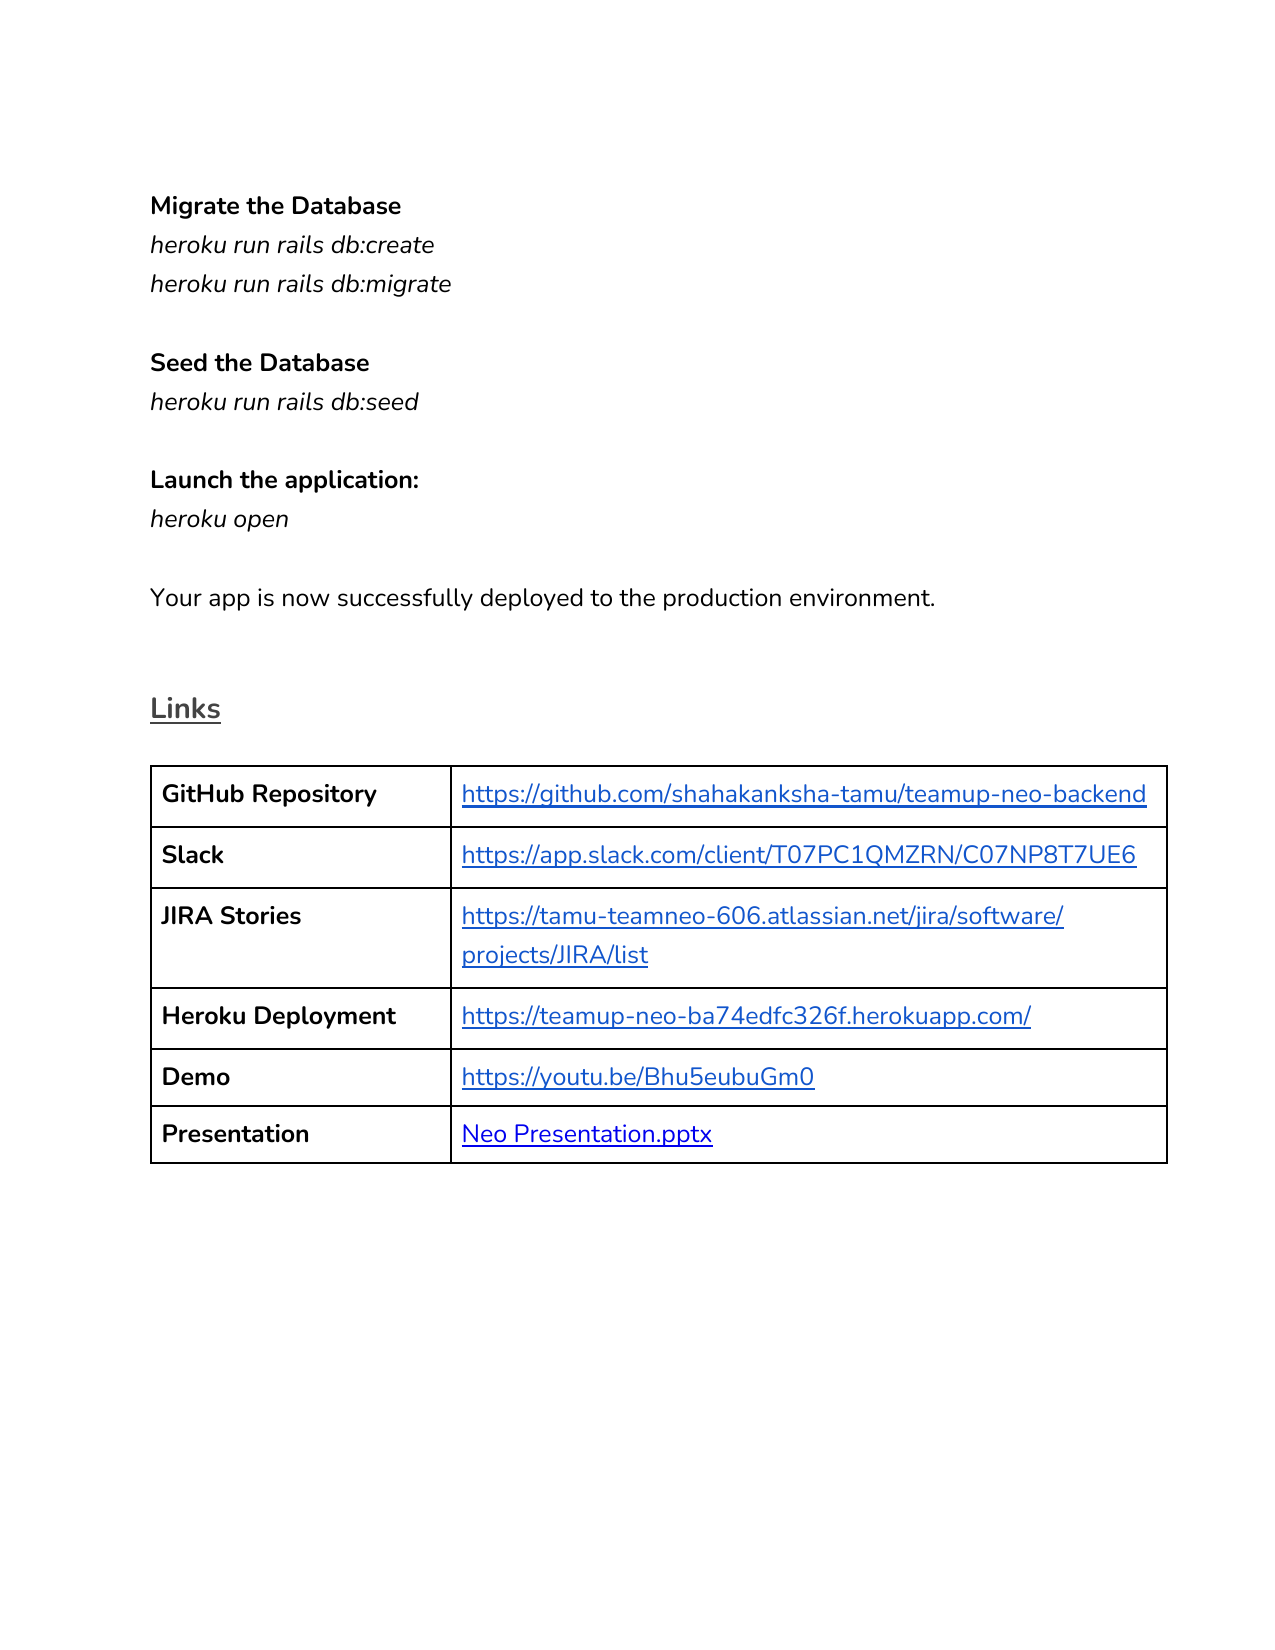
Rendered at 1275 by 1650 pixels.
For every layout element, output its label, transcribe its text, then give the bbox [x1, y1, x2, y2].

text Your app is now successfully deployed to the production environment. [150, 581, 1125, 615]
text Launch the application: [150, 463, 1125, 497]
table_cell JIRA Stories [152, 889, 450, 987]
table_cell https://tamu-teamneo-606.atlassian.net/jira/software/projects/JIRA/list [452, 889, 1166, 987]
table_cell Neo Presentation.pptx [452, 1107, 1166, 1162]
text Migrate the Database [150, 189, 1125, 223]
table_cell https://youtu.be/Bhu5eubuGm0 [452, 1050, 1166, 1104]
table_header https://github.com/shahakanksha-tamu/teamup-neo-backend [452, 767, 1166, 826]
table_cell Heroku Deployment [152, 989, 450, 1048]
text heroku run rails db:create [150, 228, 1125, 262]
table_cell https://teamup-neo-ba74edfc326f.herokuapp.com/ [452, 989, 1166, 1048]
table_cell https://app.slack.com/client/T07PC1QMZRN/C07NP8T7UE6 [452, 828, 1166, 887]
table_cell Slack [152, 828, 450, 887]
text heroku run rails db:migrate [150, 267, 1125, 302]
text heroku open [150, 502, 1125, 537]
table_header GitHub Repository [152, 767, 450, 826]
text Seed the Database [150, 346, 1125, 380]
subtitle Links [150, 689, 1125, 729]
text heroku run rails db:seed [150, 385, 1125, 419]
table_cell Presentation [152, 1107, 450, 1162]
table_cell Demo [152, 1050, 450, 1104]
